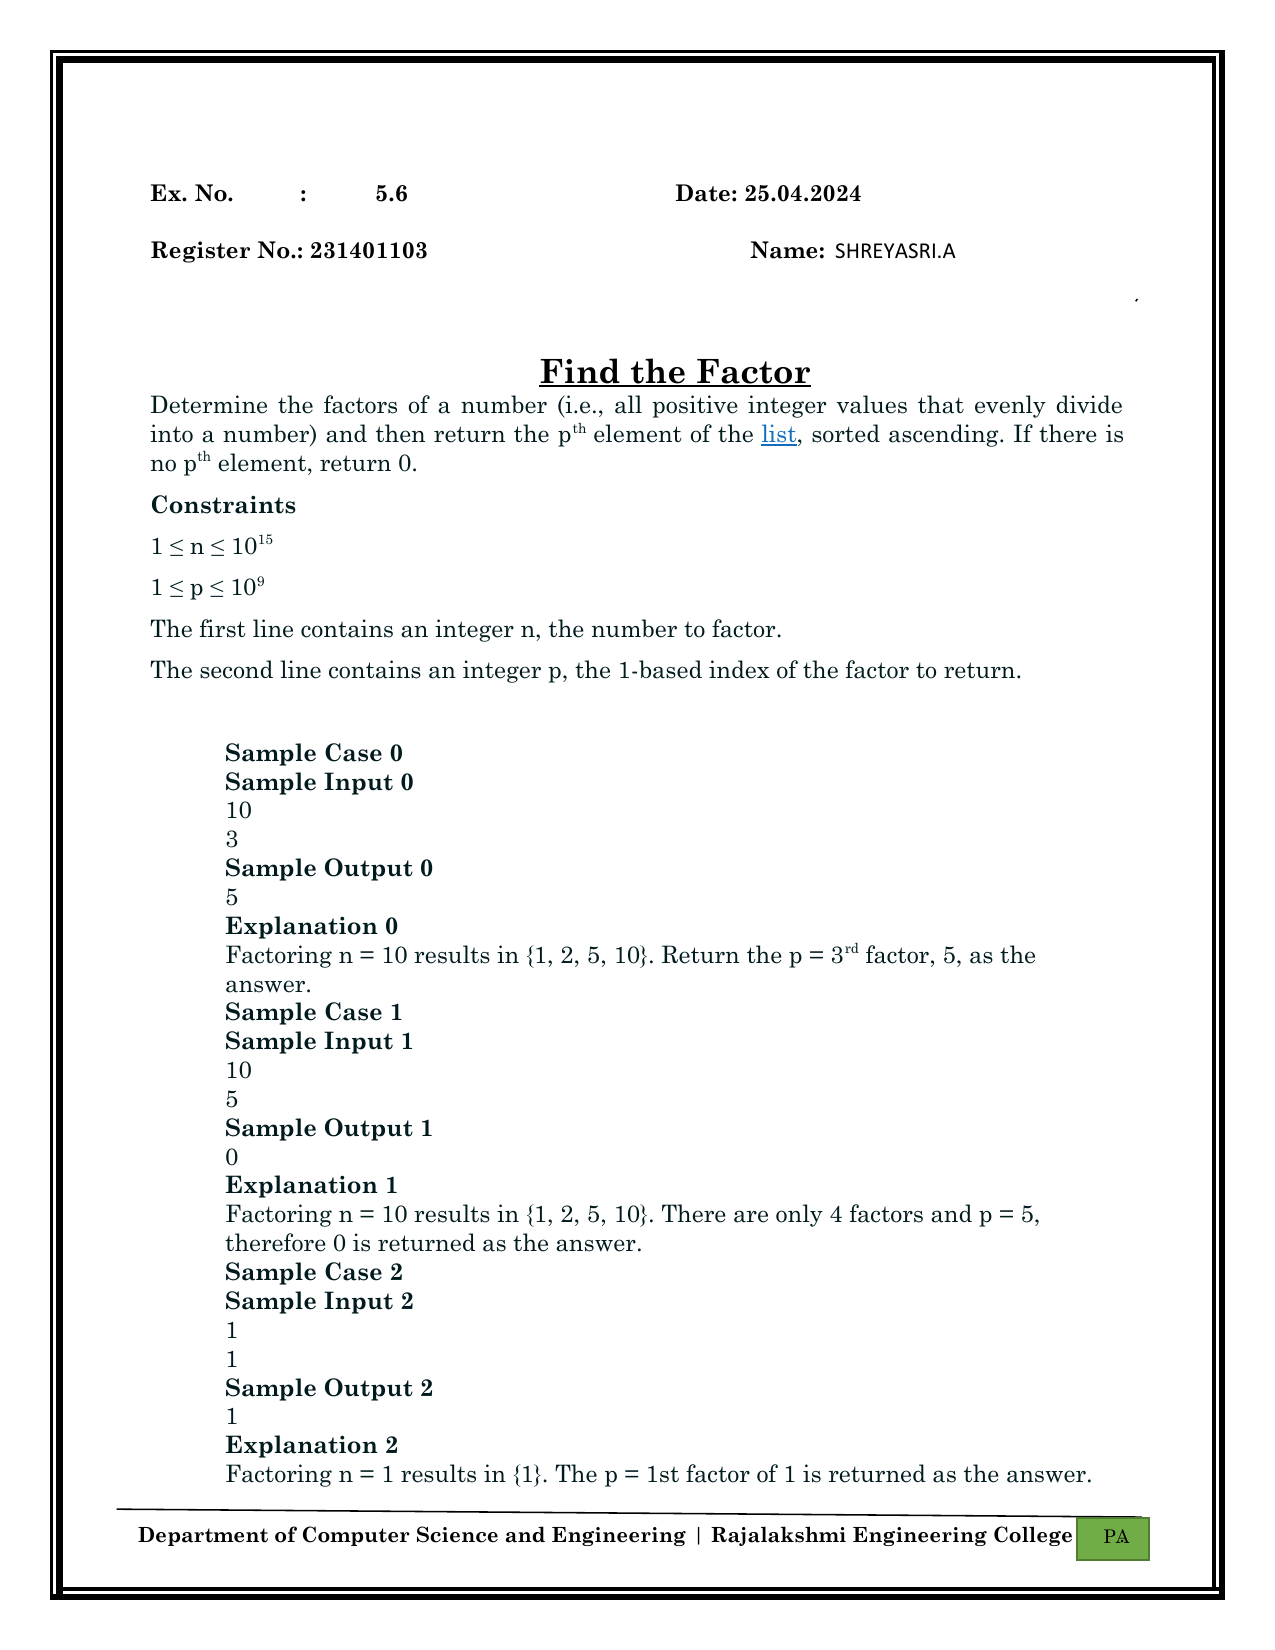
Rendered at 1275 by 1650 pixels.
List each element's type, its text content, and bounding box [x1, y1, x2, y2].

text 10 [225, 1055, 1125, 1084]
text 3 [225, 824, 1125, 853]
text Determine the factors of a number (i.e., all positive integer values that evenly divide into a number) and then return the pth element of the list, sorted ascending. If there is no pth element, return 0. [150, 390, 1125, 477]
text 0 [225, 1141, 1125, 1170]
text Register No.: 231401103 Name: SHREYASRI.A [150, 236, 1125, 264]
text Factoring n = 10 results in {1, 2, 5, 10}. There are only 4 factors and p = 5, therefore 0 is returned as the answer. [225, 1199, 1125, 1257]
text 5 [225, 882, 1125, 911]
text Sample Output 1 [225, 1113, 1125, 1141]
text Sample Output 2 [225, 1372, 1125, 1401]
text Explanation 2 [225, 1430, 1125, 1459]
text 1 ≤ p ≤ 109 [150, 572, 1125, 601]
text The second line contains an integer p, the 1-based index of the factor to return. [150, 655, 1125, 684]
text Sample Case 1 [225, 997, 1125, 1026]
text Explanation 1 [225, 1170, 1125, 1199]
text 10 [225, 795, 1125, 824]
text Factoring n = 1 results in {1}. The p = 1st factor of 1 is returned as the answer. [225, 1459, 1125, 1488]
text 1 [225, 1401, 1125, 1430]
text 5 [225, 1084, 1125, 1113]
text Sample Input 0 [225, 766, 1125, 795]
text The first line contains an integer n, the number to factor. [150, 613, 1125, 642]
text Sample Case 0 [225, 737, 1125, 766]
text Ex. No. : 5.6 Date: 25.04.2024 [150, 179, 1125, 207]
text 1 ≤ n ≤ 1015 [150, 531, 1125, 559]
text Find the Factor [225, 350, 1125, 390]
text 1 [225, 1314, 1125, 1343]
text Constraints [150, 489, 1125, 518]
text Sample Case 2 [225, 1257, 1125, 1286]
text Sample Input 2 [225, 1286, 1125, 1314]
text Factoring n = 10 results in {1, 2, 5, 10}. Return the p = 3rd factor, 5, as the answer. [225, 939, 1125, 997]
text Sample Output 0 [225, 853, 1125, 882]
text 1 [225, 1343, 1125, 1372]
text Sample Input 1 [225, 1026, 1125, 1055]
text Explanation 0 [225, 911, 1125, 939]
